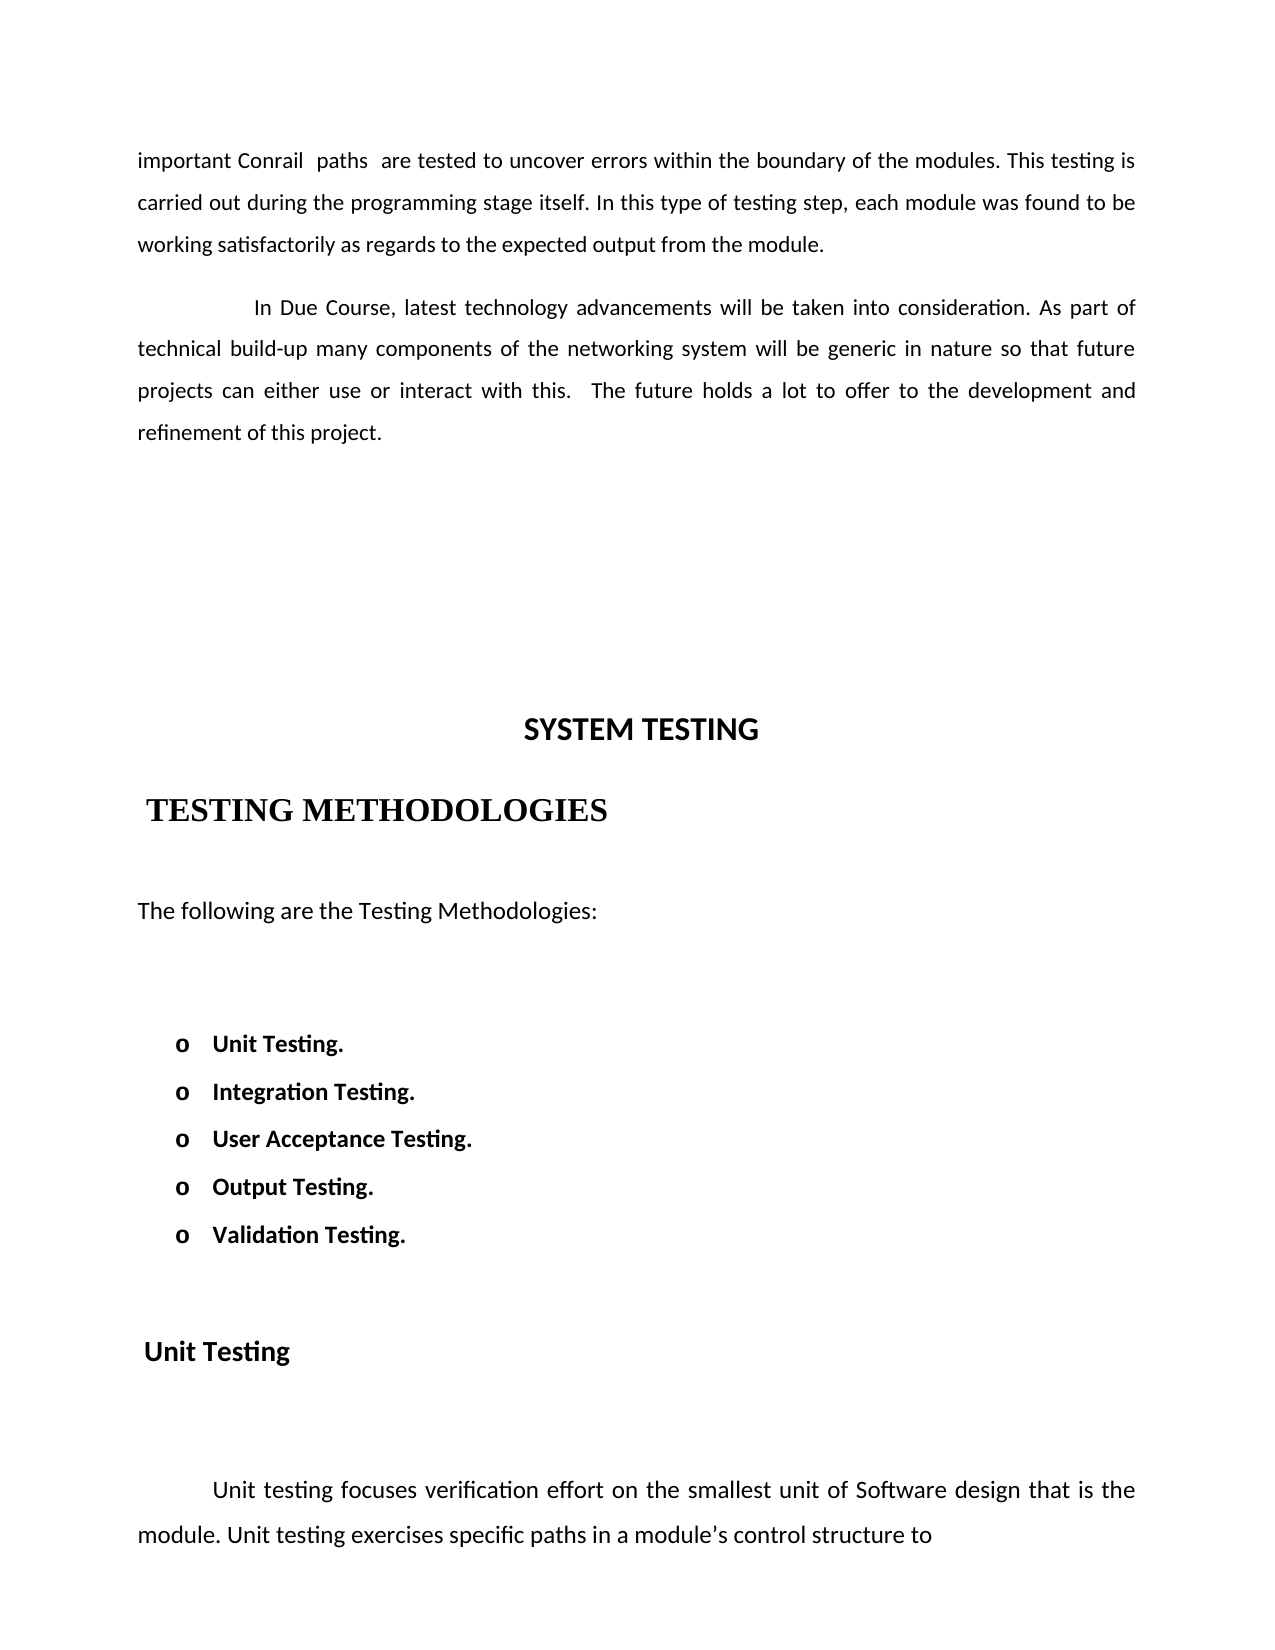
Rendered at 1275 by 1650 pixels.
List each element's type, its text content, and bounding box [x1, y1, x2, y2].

subtitle TESTING METHODOLOGIES [137, 790, 1137, 828]
list Output Testing. [175, 1171, 1137, 1203]
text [137, 146, 1137, 258]
list User Acceptance Testing. [175, 1123, 1137, 1155]
list Integration Testing. [175, 1076, 1137, 1108]
text Unit Testing [137, 1333, 1137, 1368]
text In Due Course, latest technology advancements will be taken into consideration. As part of technical build-up many components of the networking system will be generic in nature so that future projects can either use or interact with this. The future holds a lot to offer to the development and refinement of this project. [137, 293, 1137, 447]
list Validation Testing. [175, 1219, 1137, 1251]
text SYSTEM TESTING [137, 708, 1137, 749]
text Unit testing focuses verification effort on the smallest unit of Software design that is the module. Unit testing exercises specific paths in a module’s control structure to [137, 1474, 1137, 1550]
text The following are the Testing Methodologies: [137, 895, 1137, 926]
list Unit Testing. [175, 1028, 1137, 1060]
